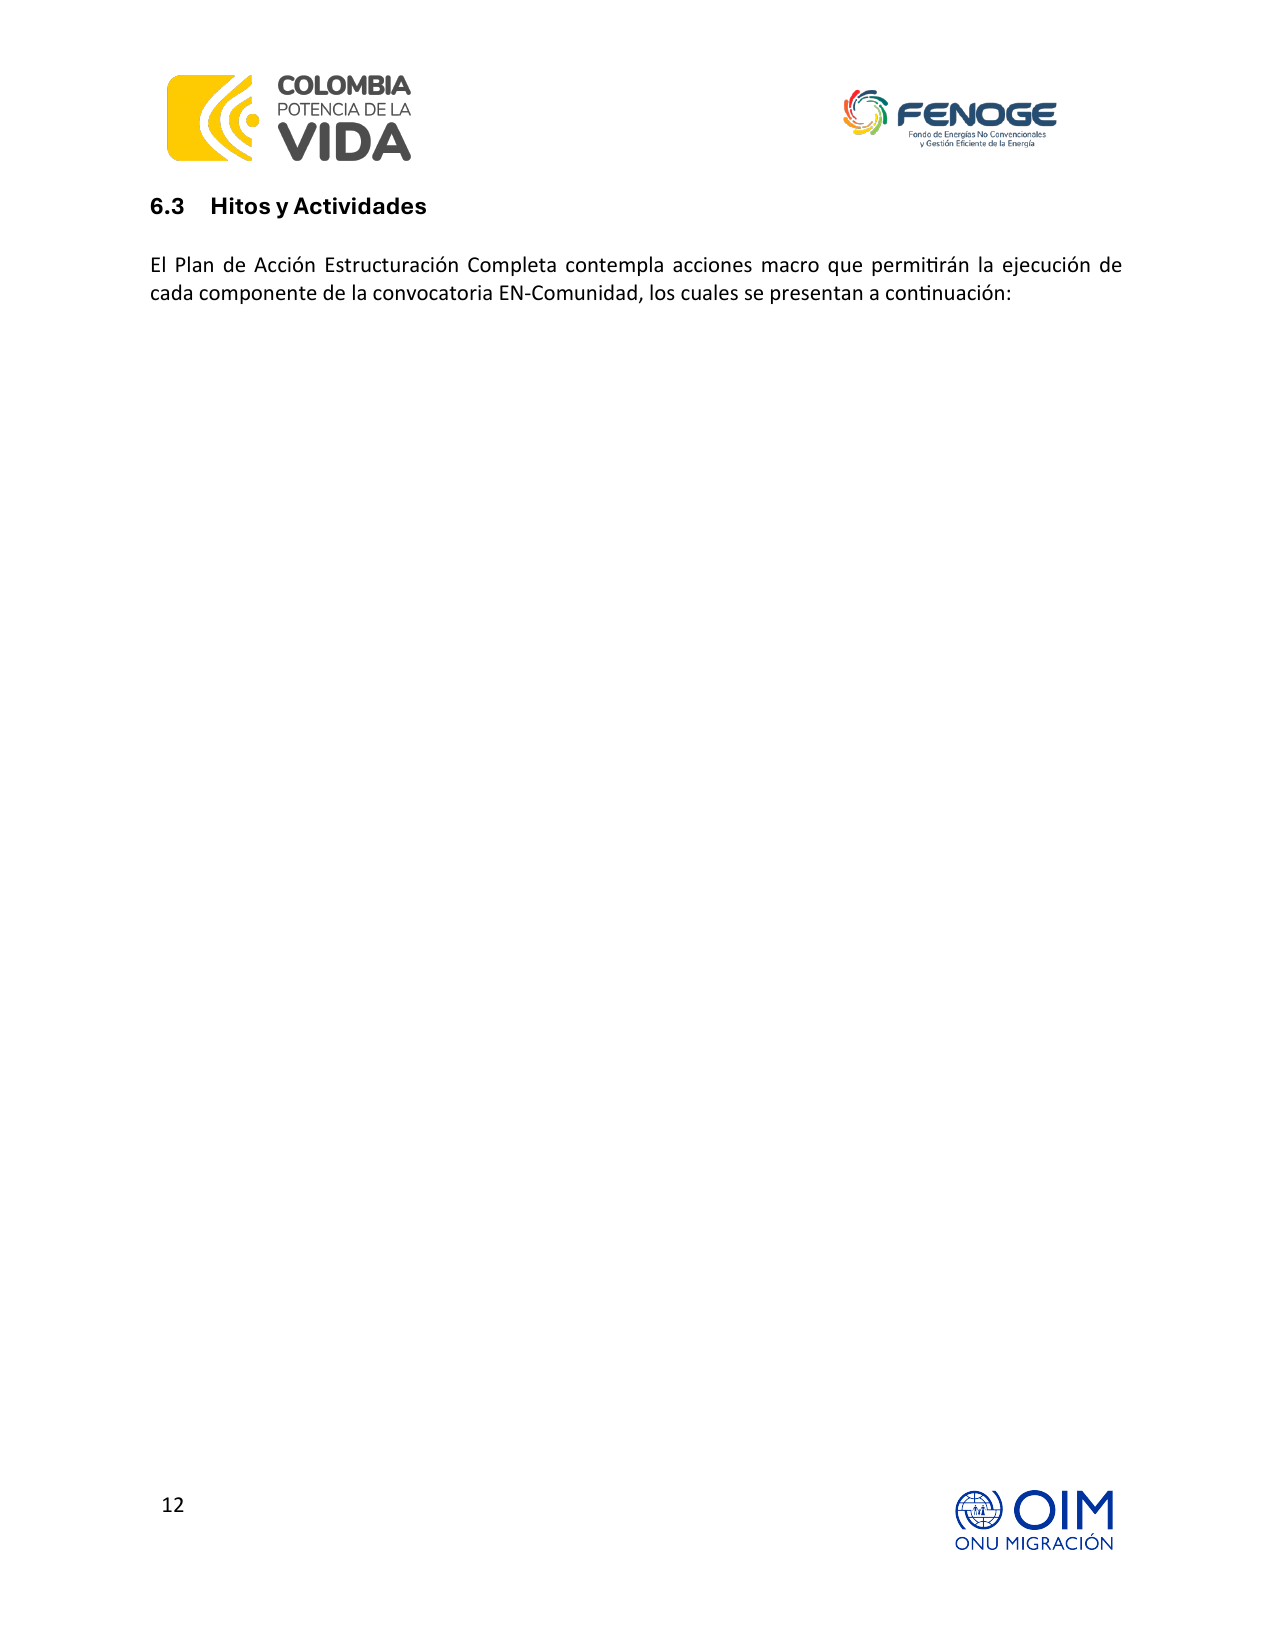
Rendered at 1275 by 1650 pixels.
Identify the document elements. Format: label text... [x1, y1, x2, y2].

picture [955, 1490, 1113, 1550]
subtitle Hitos y Actividades [150, 191, 1125, 222]
picture [842, 88, 1059, 148]
text El Plan de Acción Estructuración Completa contempla acciones macro que permitirán la ejecución de cada componente de la convocatoria EN-Comunidad, los cuales se presentan a continuación: [150, 250, 1125, 306]
picture [161, 73, 417, 163]
